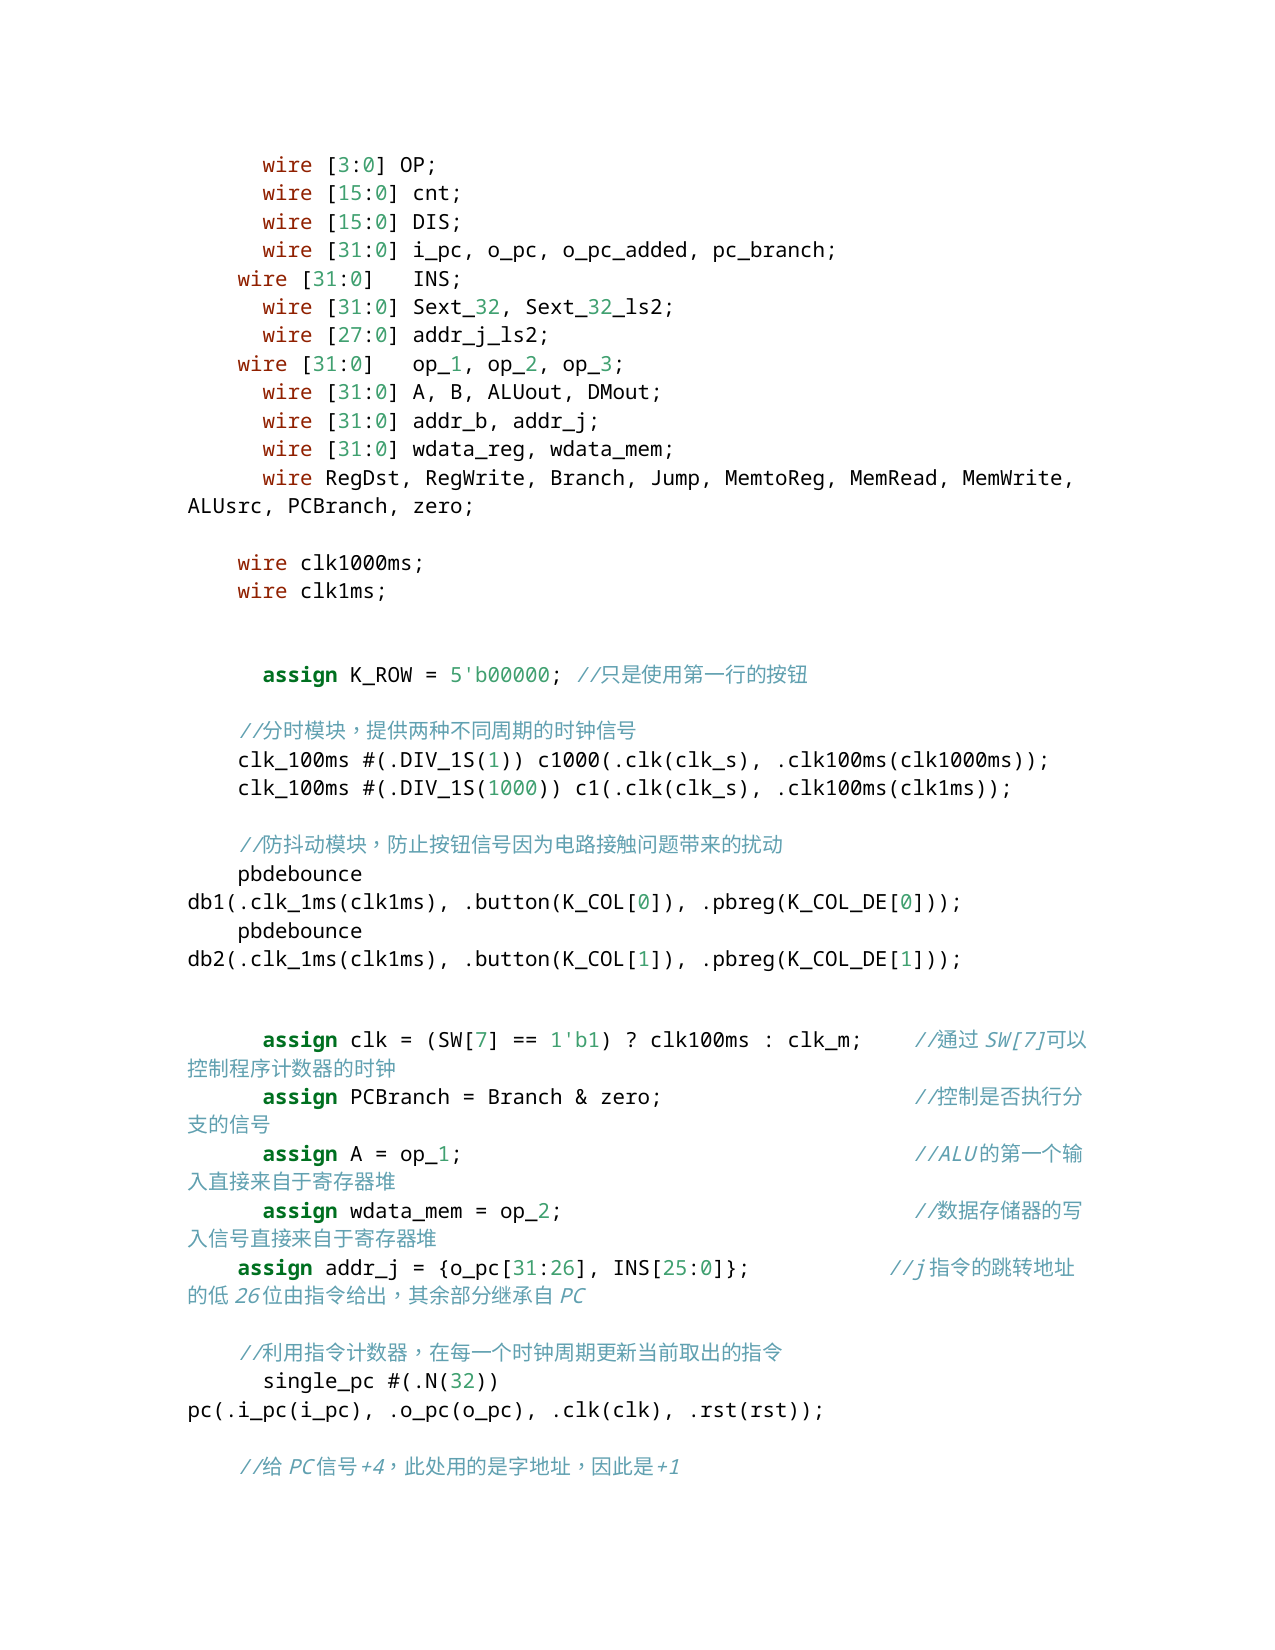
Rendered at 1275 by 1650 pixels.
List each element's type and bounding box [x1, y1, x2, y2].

text [187, 150, 1087, 1480]
